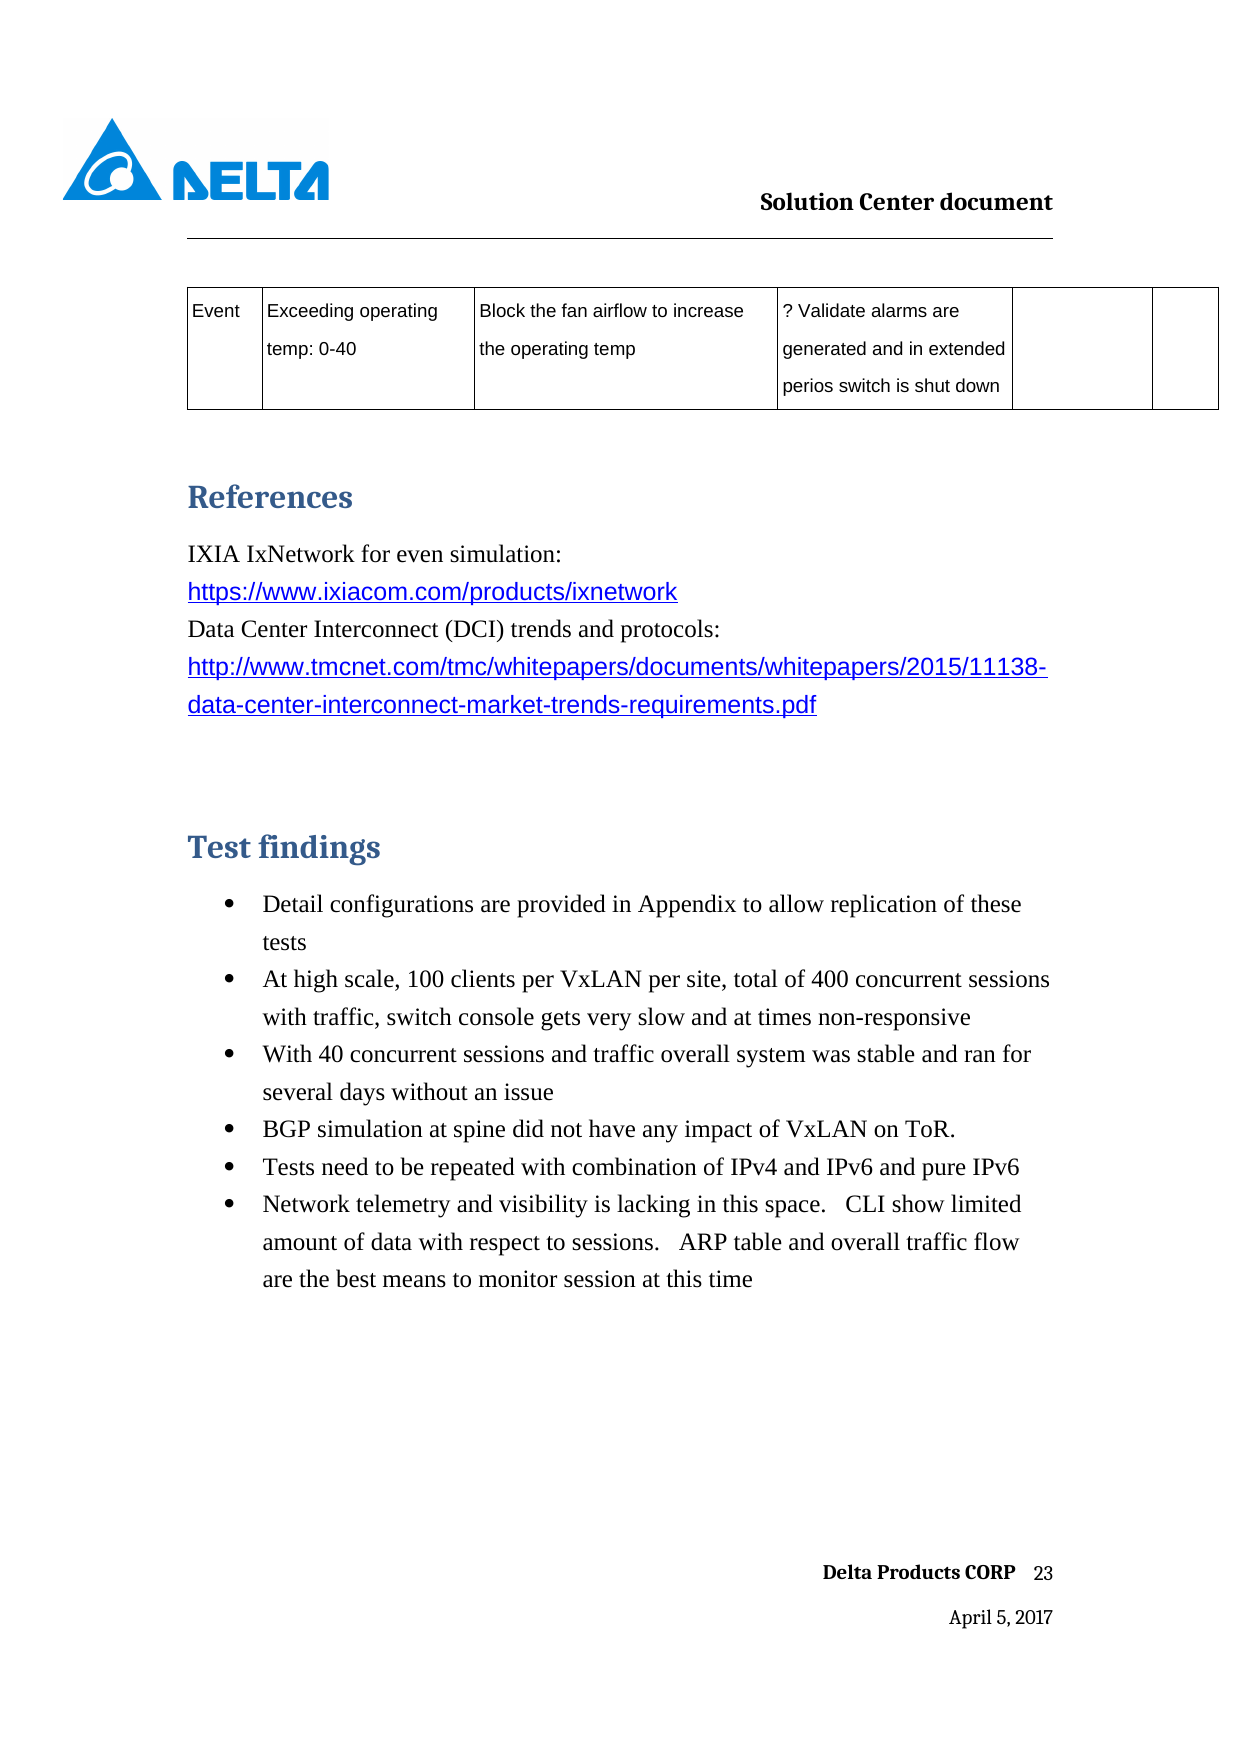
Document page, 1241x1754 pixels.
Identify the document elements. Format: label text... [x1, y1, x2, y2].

text IXIA IxNetwork for even simulation: https://www.ixiacom.com/products/ixnetwork [187, 535, 1053, 610]
list At high scale, 100 clients per VxLAN per site, total of 400 concurrent sessions with traffic, switch console gets very slow and at times non-responsive [225, 960, 1053, 1035]
table_cell Exceeding operating temp: 0-40 [263, 288, 474, 409]
list Network telemetry and visibility is lacking in this space. CLI show limited amount of data with respect to sessions. ARP table and overall traffic flow are the best means to monitor session at this time [225, 1185, 1053, 1298]
table_cell Block the fan airflow to increase the operating temp [475, 288, 777, 409]
subtitle Test findings [187, 810, 1053, 885]
list With 40 concurrent sessions and traffic overall system was stable and ran for several days without an issue [225, 1035, 1053, 1110]
table_cell [1013, 288, 1152, 409]
list Tests need to be repeated with combination of IPv4 and IPv6 and pure IPv6 [225, 1148, 1053, 1185]
table_cell [1153, 288, 1218, 409]
text Data Center Interconnect (DCI) trends and protocols: http://www.tmcnet.com/tmc/whitepapers/documents/whitepapers/2015/11138-data-center-interconnect-market-trends-requirements.pdf [187, 610, 1053, 723]
list Detail configurations are provided in Appendix to allow replication of these tests [225, 885, 1053, 960]
picture [62, 118, 329, 200]
table_cell ? Validate alarms are generated and in extended perios switch is shut down [778, 288, 1012, 409]
subtitle References [187, 460, 1053, 535]
list BGP simulation at spine did not have any impact of VxLAN on ToR. [225, 1110, 1053, 1148]
table_cell Event [188, 288, 262, 409]
